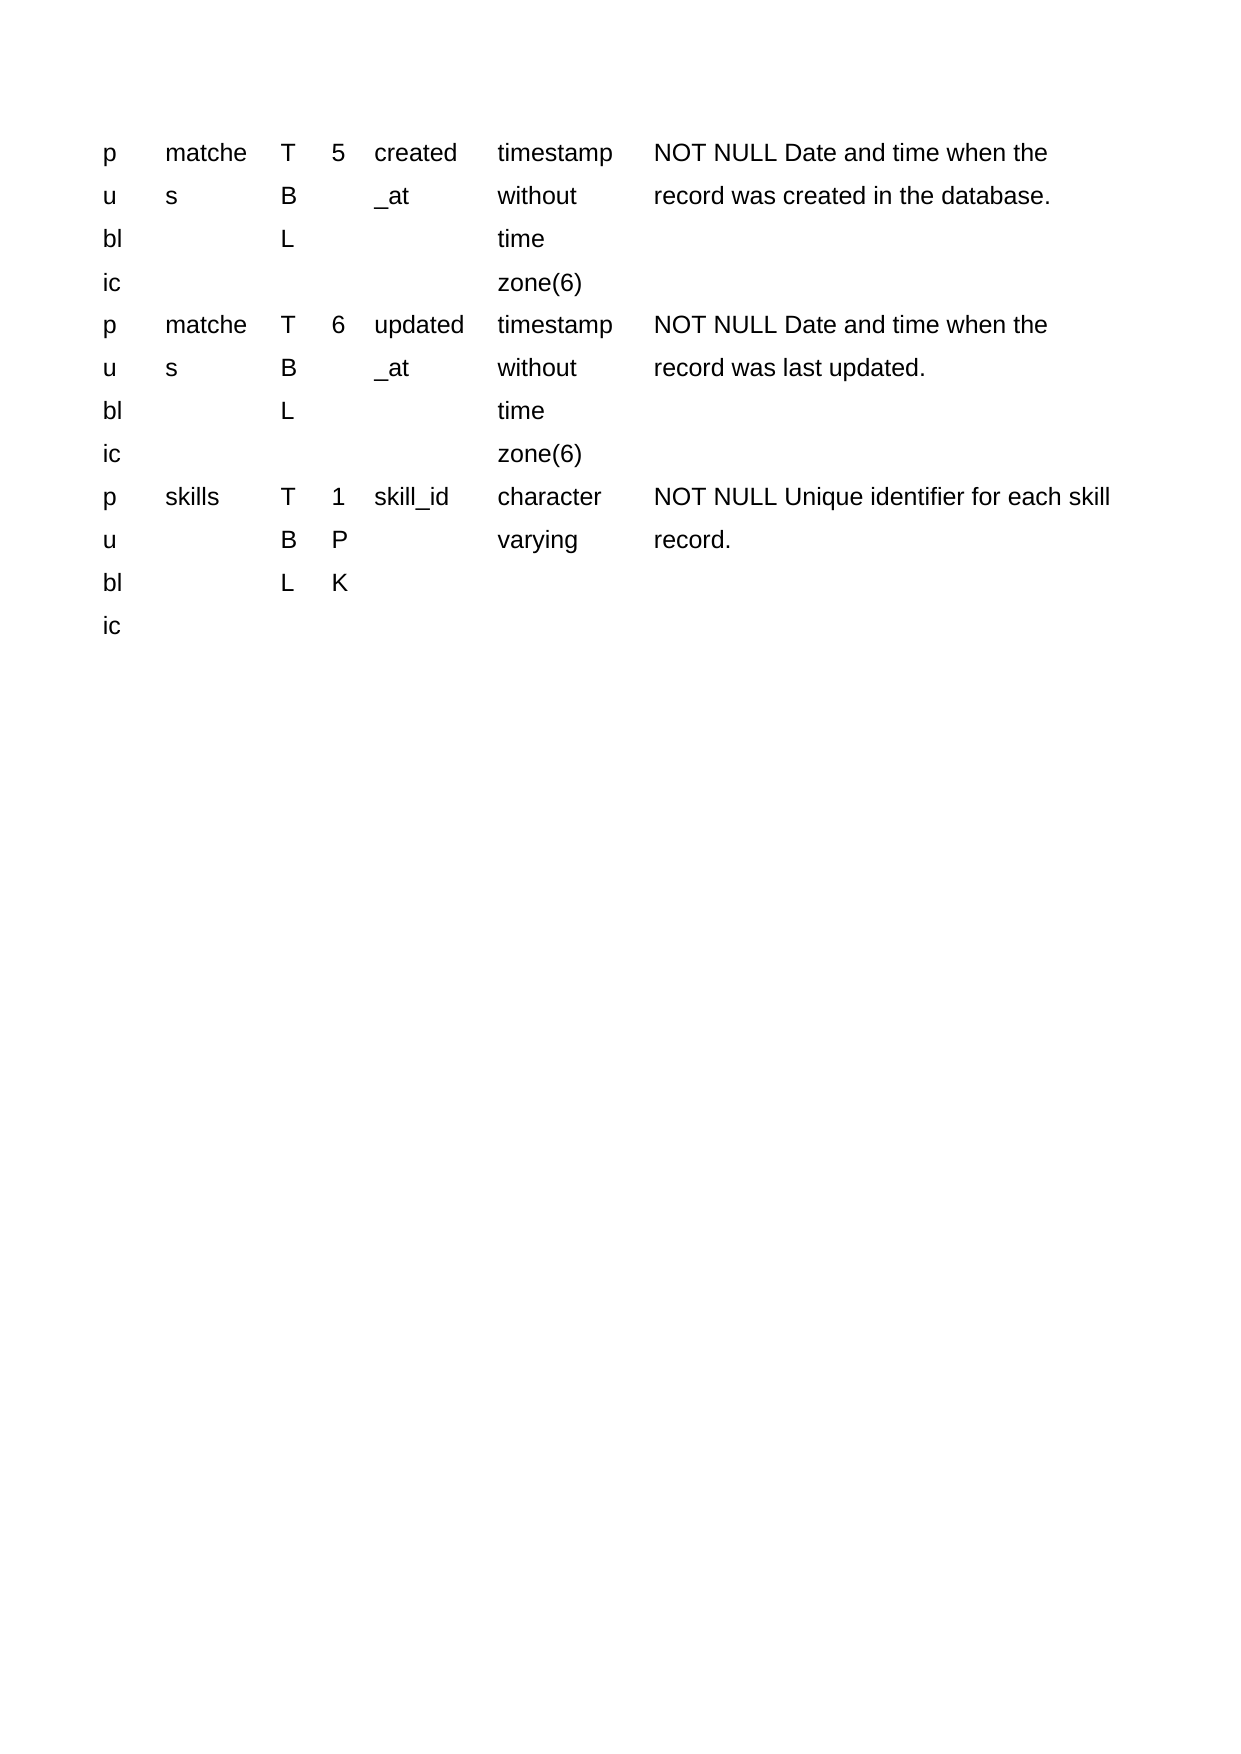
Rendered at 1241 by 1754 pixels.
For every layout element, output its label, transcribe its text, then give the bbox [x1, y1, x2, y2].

table_cell NOT NULL Unique identifier for each skill record. [638, 481, 1137, 653]
table_cell 5 [300, 138, 360, 309]
table_cell timestamp without time zone(6) [479, 309, 638, 481]
table_cell TBL [265, 481, 300, 653]
table_cell TBL [265, 309, 300, 481]
table_cell skill_id [360, 481, 479, 653]
table_cell matches [138, 138, 265, 309]
table_cell character varying [479, 481, 638, 653]
table_cell NOT NULL Date and time when the record was last updated. [638, 309, 1137, 481]
table_cell TBL [265, 138, 300, 309]
table_cell matches [138, 309, 265, 481]
table_cell public [89, 309, 138, 481]
table_cell NOT NULL Date and time when the record was created in the database. [638, 138, 1137, 309]
table_cell 1 PK [300, 481, 360, 653]
table_cell skills [138, 481, 265, 653]
table_cell public [89, 138, 138, 309]
table_cell timestamp without time zone(6) [479, 138, 638, 309]
table_cell 6 [300, 309, 360, 481]
table_cell updated_at [360, 309, 479, 481]
table_cell public [89, 481, 138, 653]
table_cell created_at [360, 138, 479, 309]
